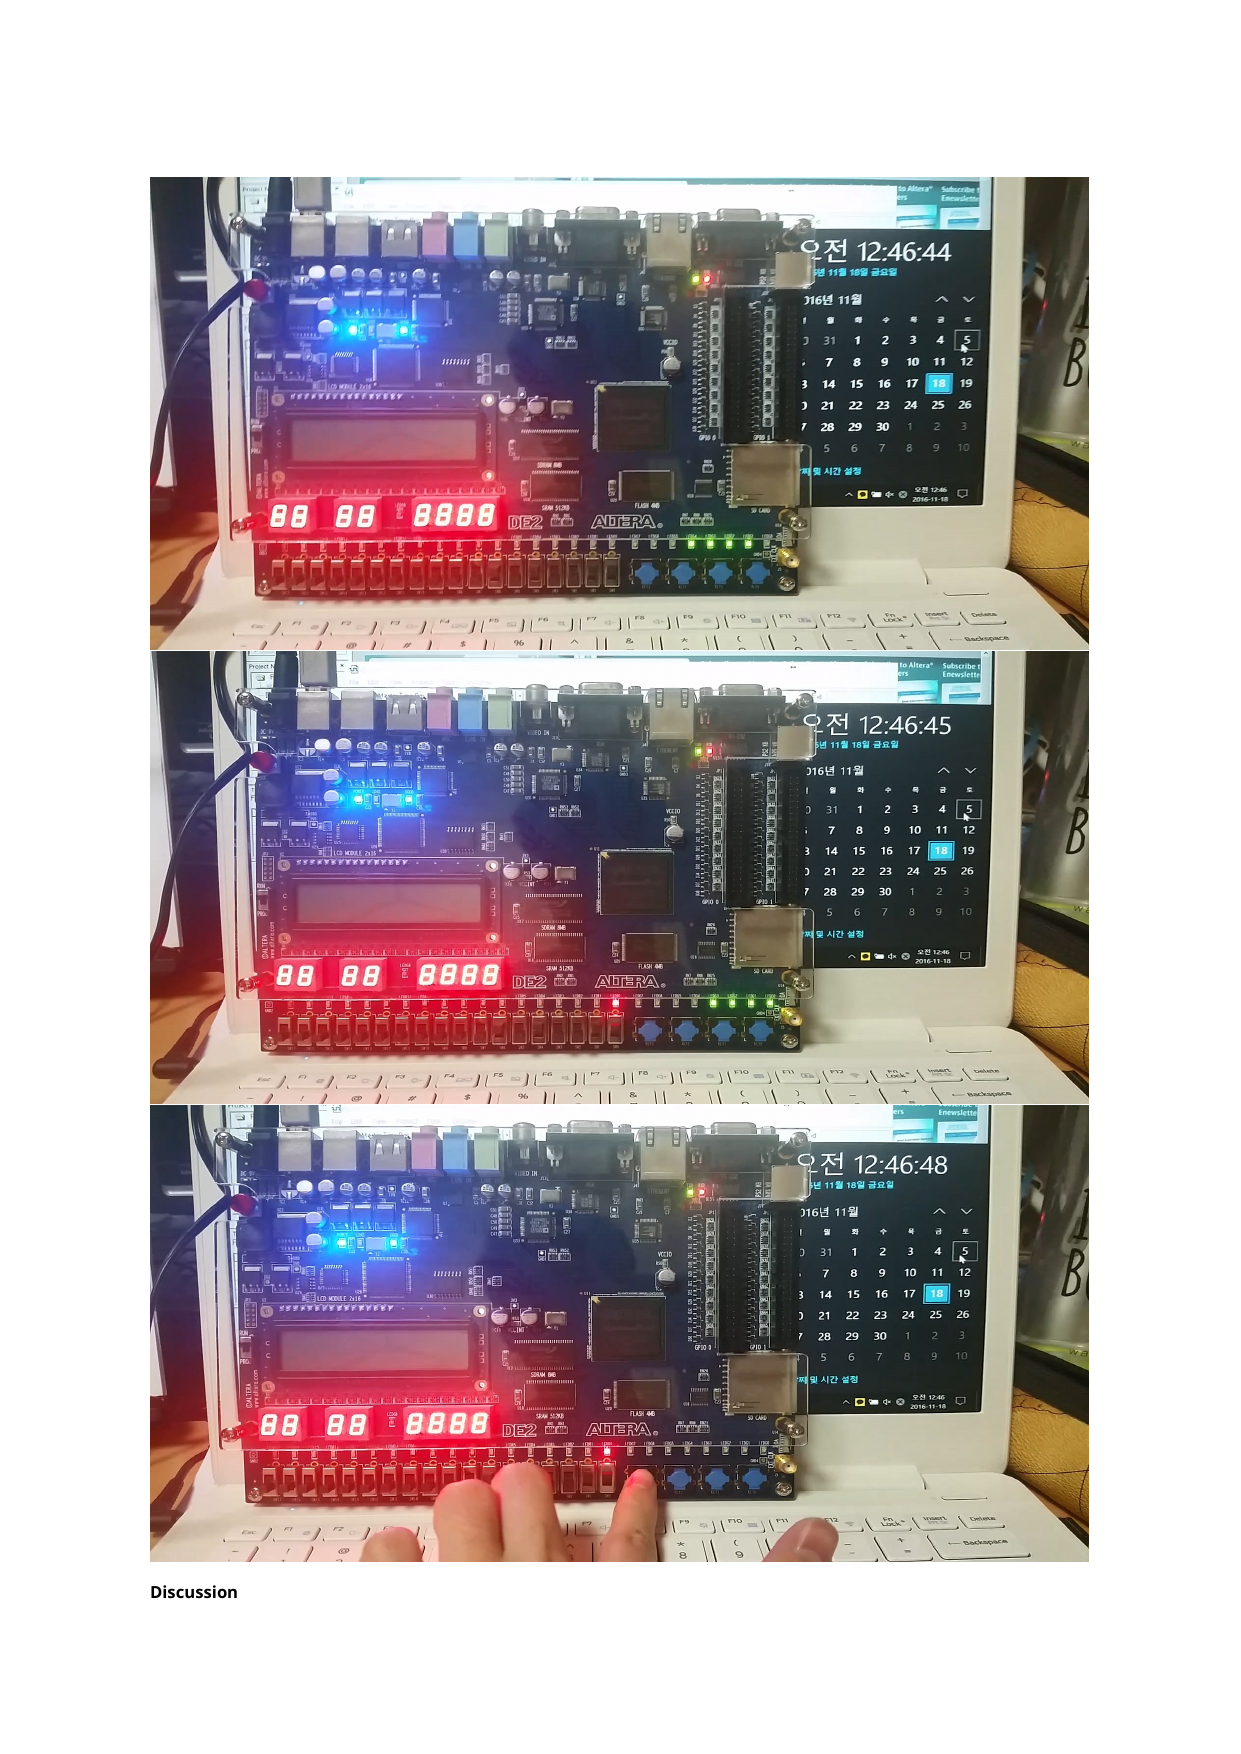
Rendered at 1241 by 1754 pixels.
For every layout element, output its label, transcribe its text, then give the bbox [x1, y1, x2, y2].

picture [150, 651, 1089, 1104]
picture [150, 177, 1089, 650]
picture [150, 1105, 1089, 1562]
text Discussion [150, 1581, 1090, 1603]
